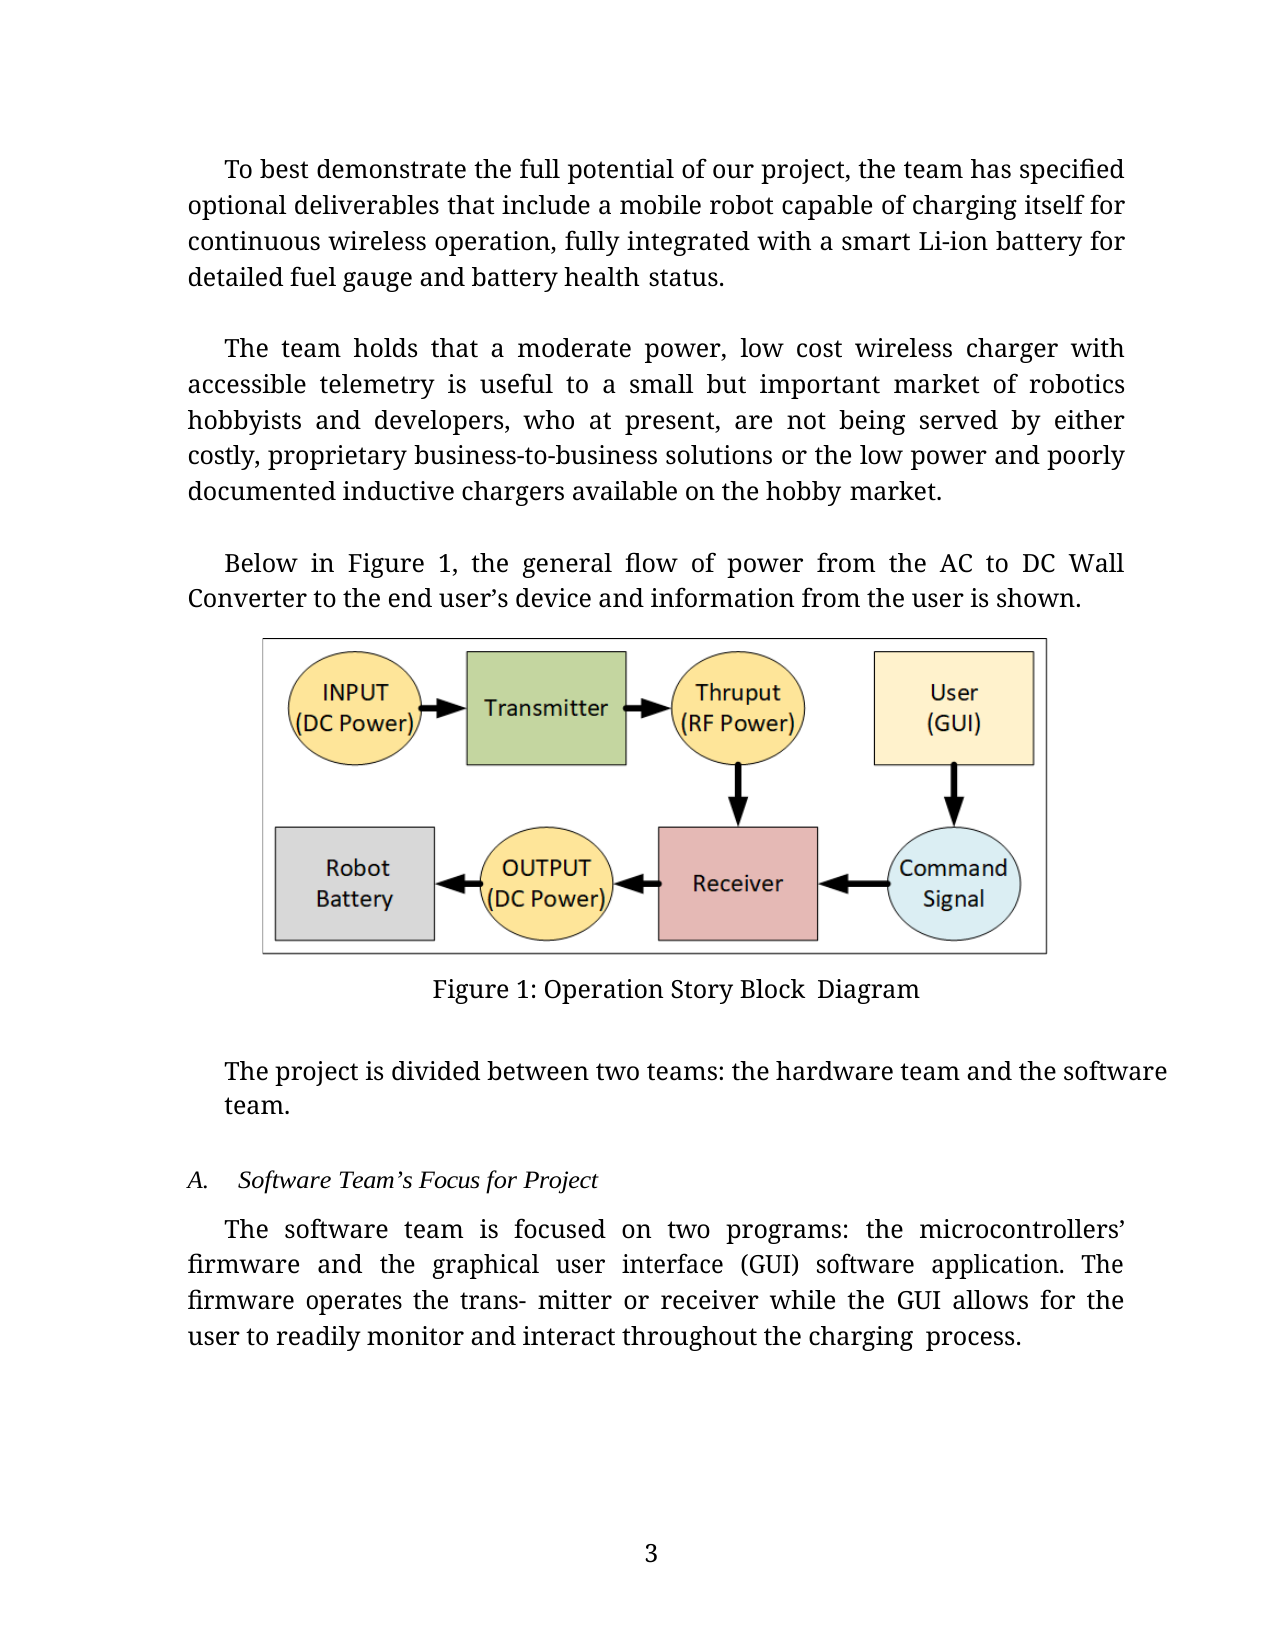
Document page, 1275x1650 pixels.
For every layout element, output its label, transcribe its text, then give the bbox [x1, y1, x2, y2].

text The project is divided between two teams: the hardware team and the software team. [224, 1053, 1225, 1121]
text Figure 1: Operation Story Block Diagram [432, 655, 1225, 1006]
text The team holds that a moderate power, low cost wireless charger with accessible telemetry is useful to a small but important market of robotics hobbyists and developers, who at present, are not being served by either costly, proprietary business-to-business solutions or the low power and poorly documented inductive chargers available on the hobby market. [187, 331, 1125, 508]
list Software Team’s Focus for Project [187, 1165, 1225, 1193]
text The software team is focused on two programs: the microcontrollers’ firmware and the graphical user interface (GUI) software application. The firmware operates the trans- mitter or receiver while the GUI allows for the user to readily monitor and interact throughout the charging process. [187, 1211, 1125, 1352]
picture [262, 638, 1048, 955]
text Below in Figure 1, the general flow of power from the AC to DC Wall Converter to the end user’s device and information from the user is shown. [187, 545, 1125, 615]
text To best demonstrate the full potential of our project, the team has specified optional deliverables that include a mobile robot capable of charging itself for continuous wireless operation, fully integrated with a smart Li-ion battery for detailed fuel gauge and battery health status. [187, 152, 1125, 293]
